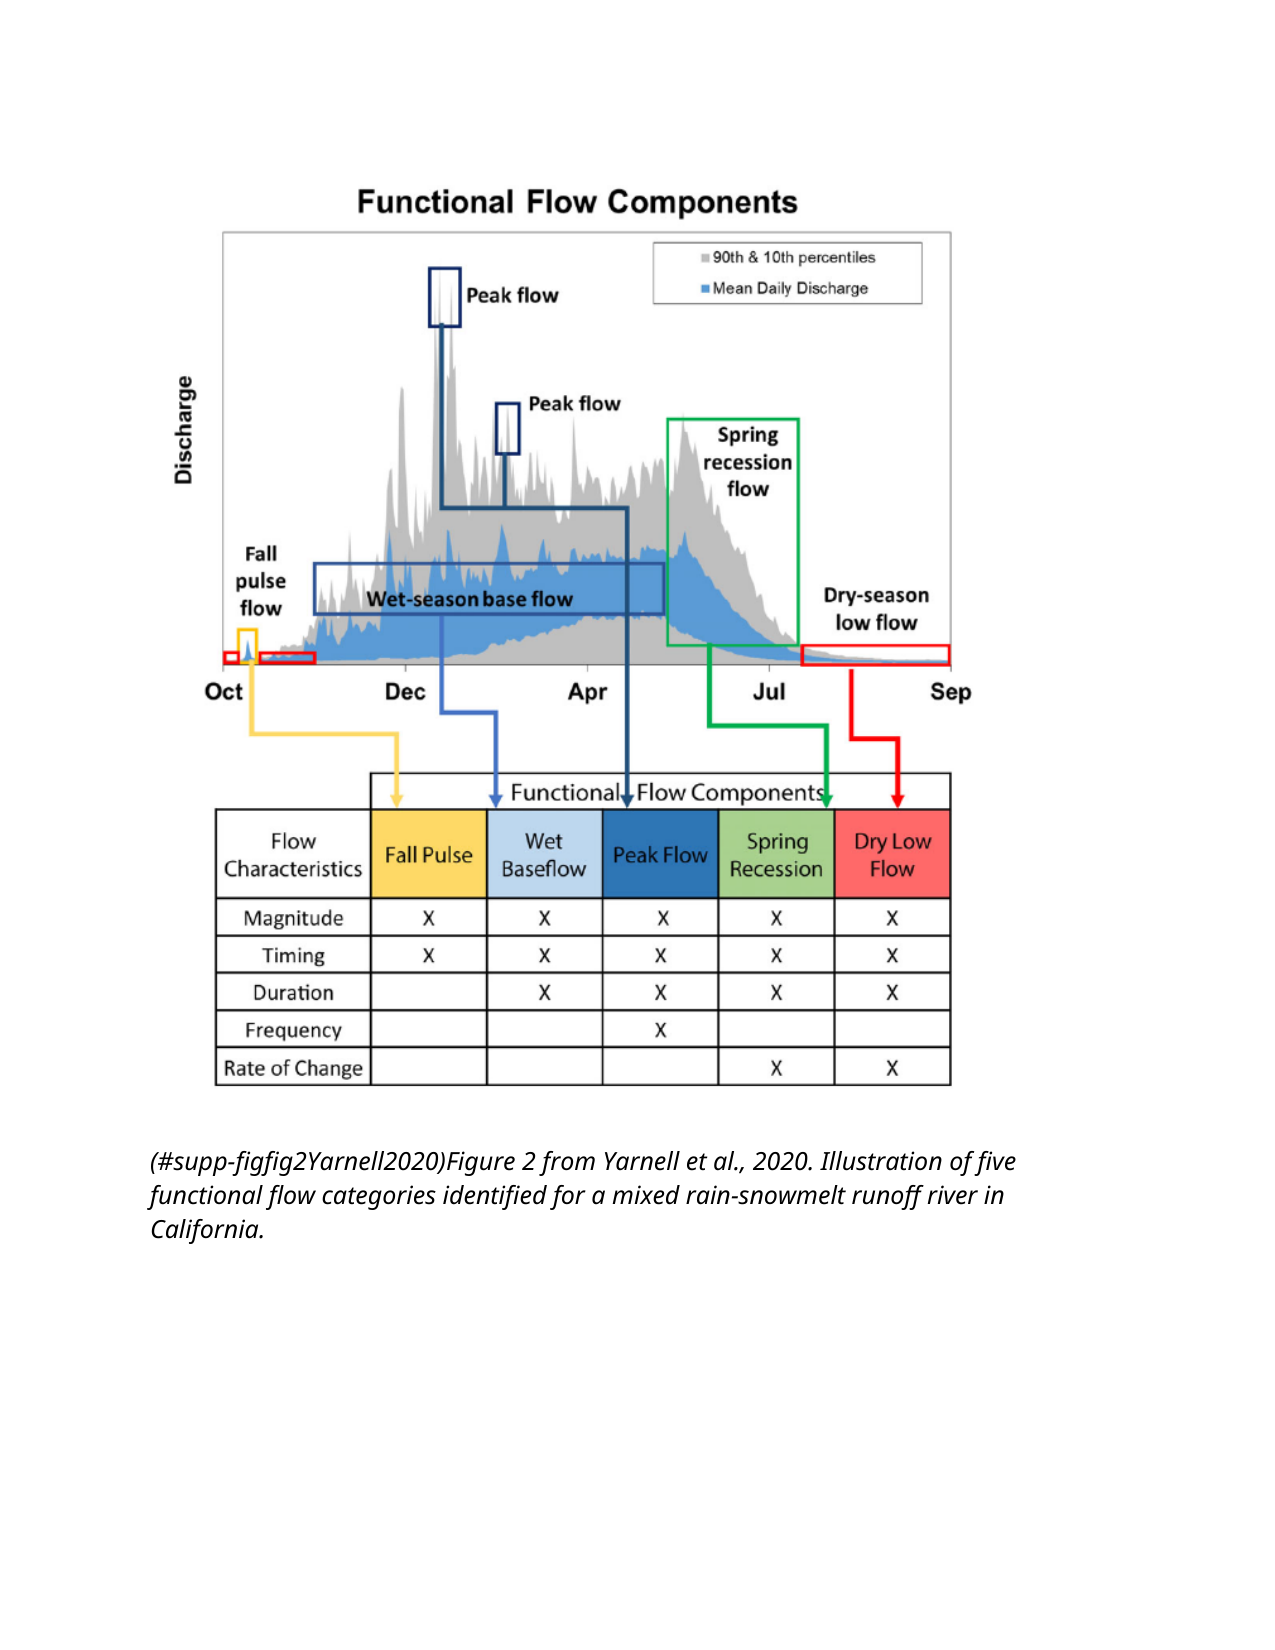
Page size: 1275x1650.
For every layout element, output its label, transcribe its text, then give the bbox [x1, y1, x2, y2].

text (#supp-figfig2Yarnell2020)Figure 2 from Yarnell et al., 2020. Illustration of five functional flow categories identified for a mixed rain-snowmelt runoff river in California. [150, 1144, 1125, 1246]
picture [168, 150, 991, 1124]
